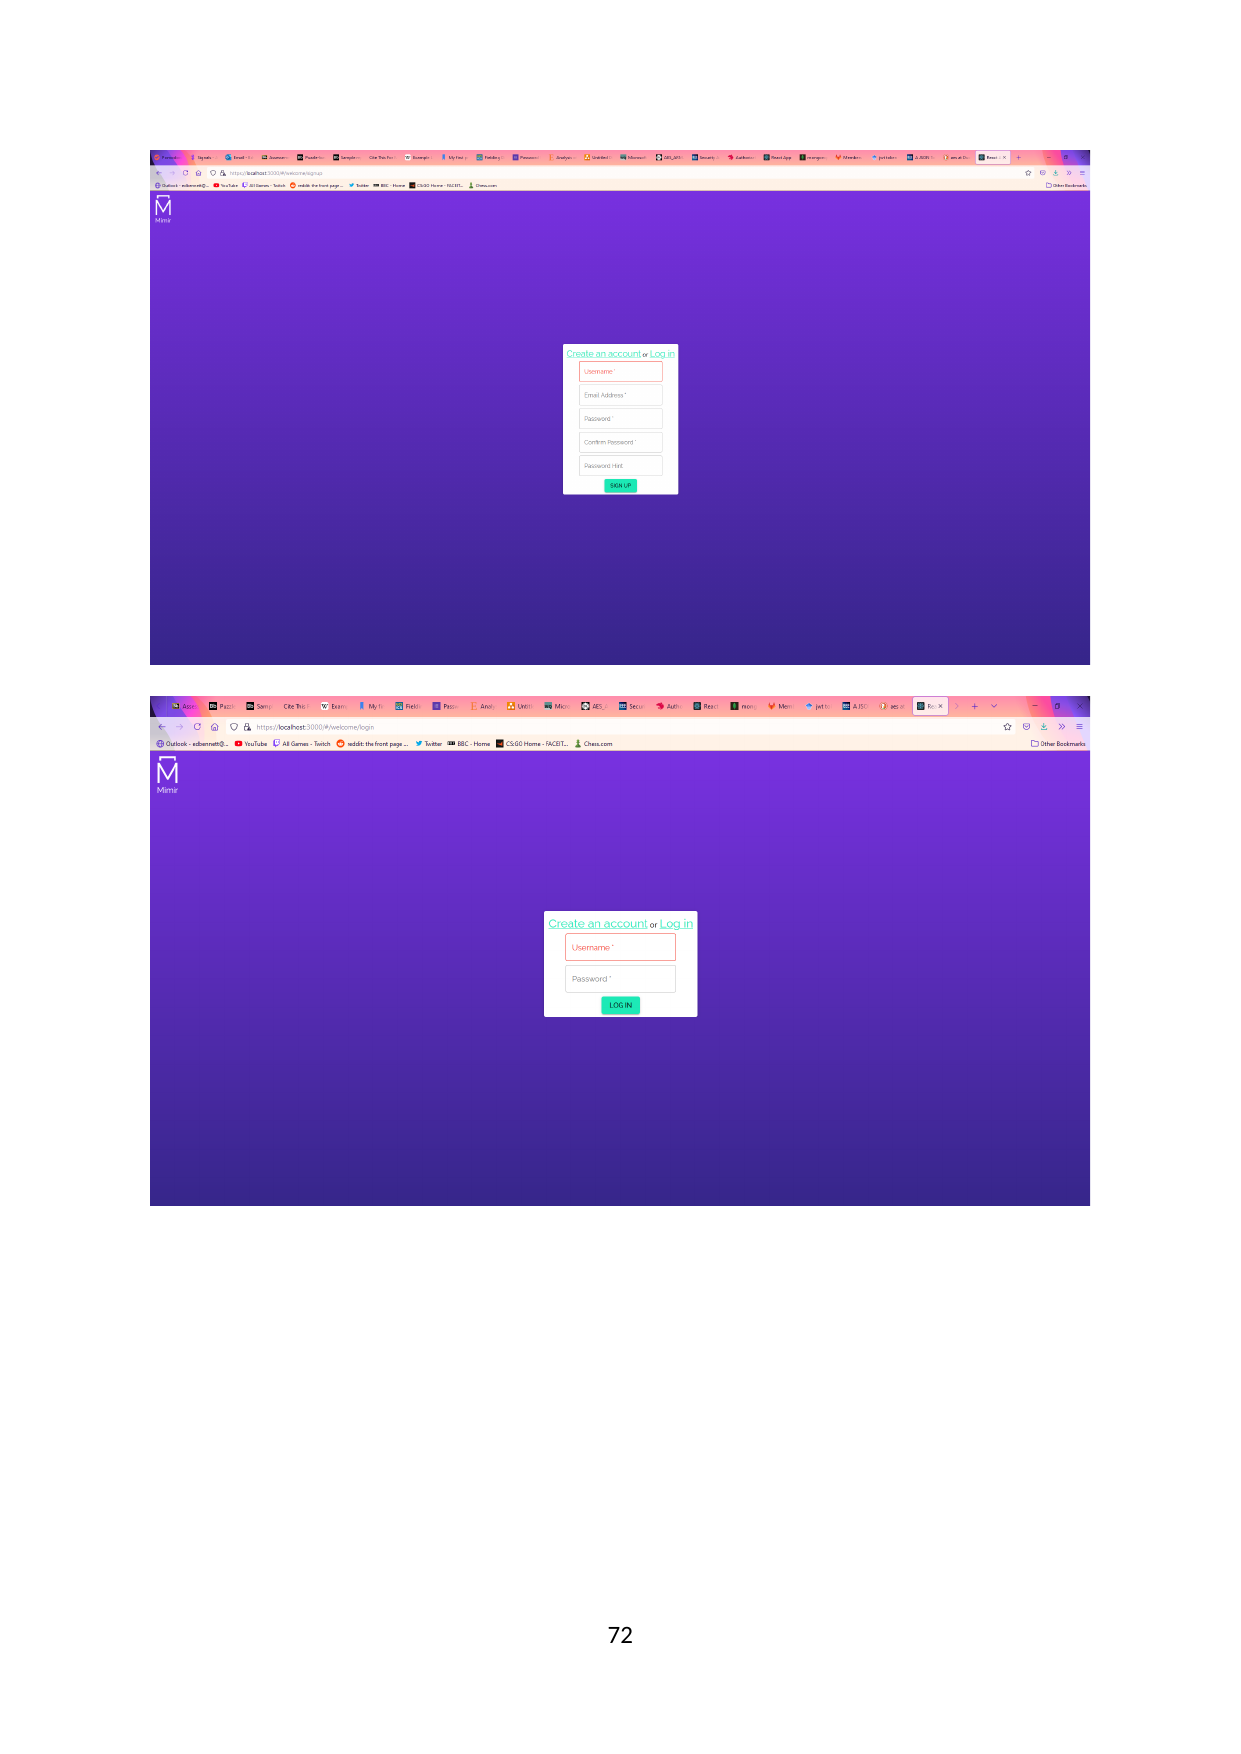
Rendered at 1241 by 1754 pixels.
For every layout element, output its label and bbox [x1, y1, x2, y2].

picture [150, 696, 1091, 1206]
picture [150, 150, 1091, 665]
